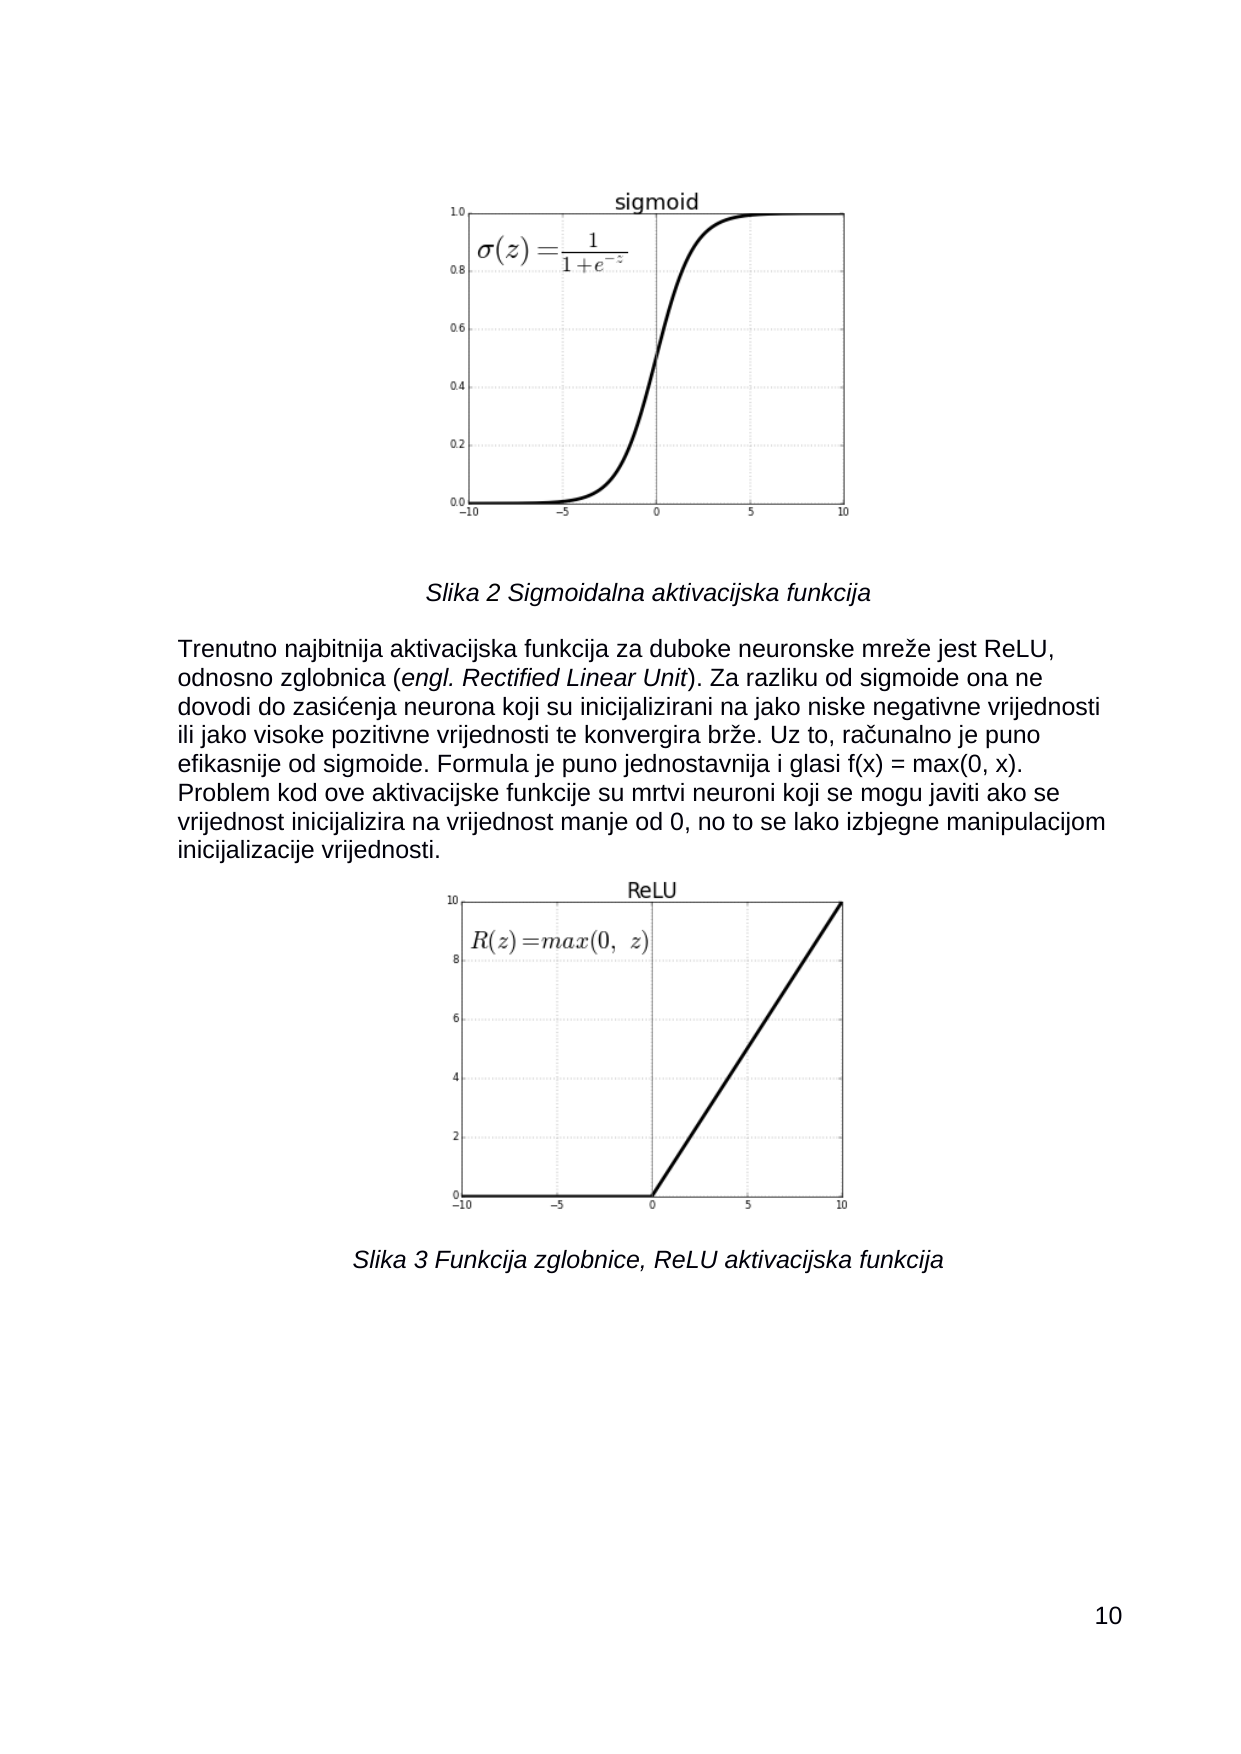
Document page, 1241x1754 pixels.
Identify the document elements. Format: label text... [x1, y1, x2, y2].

text Trenutno najbitnija aktivacijska funkcija za duboke neuronske mreže jest ReLU, odnosno zglobnica (engl. Rectified Linear Unit). Za razliku od sigmoide ona ne dovodi do zasićenja neurona koji su inicijalizirani na jako niske negativne vrijednosti ili jako visoke pozitivne vrijednosti te konvergira brže. Uz to, računalno je puno efikasnije od sigmoide. Formula je puno jednostavnija i glasi f(x) = max(0, x). Problem kod ove aktivacijske funkcije su mrtvi neuroni koji se mogu javiti ako se vrijednost inicijalizira na vrijednost manje od 0, no to se lako izbjegne manipulacijom inicijalizacije vrijednosti. [177, 634, 1122, 864]
picture [408, 177, 892, 540]
picture [437, 876, 863, 1220]
text Slika 3 Funkcija zglobnice, ReLU aktivacijska funkcija [177, 1244, 1122, 1273]
